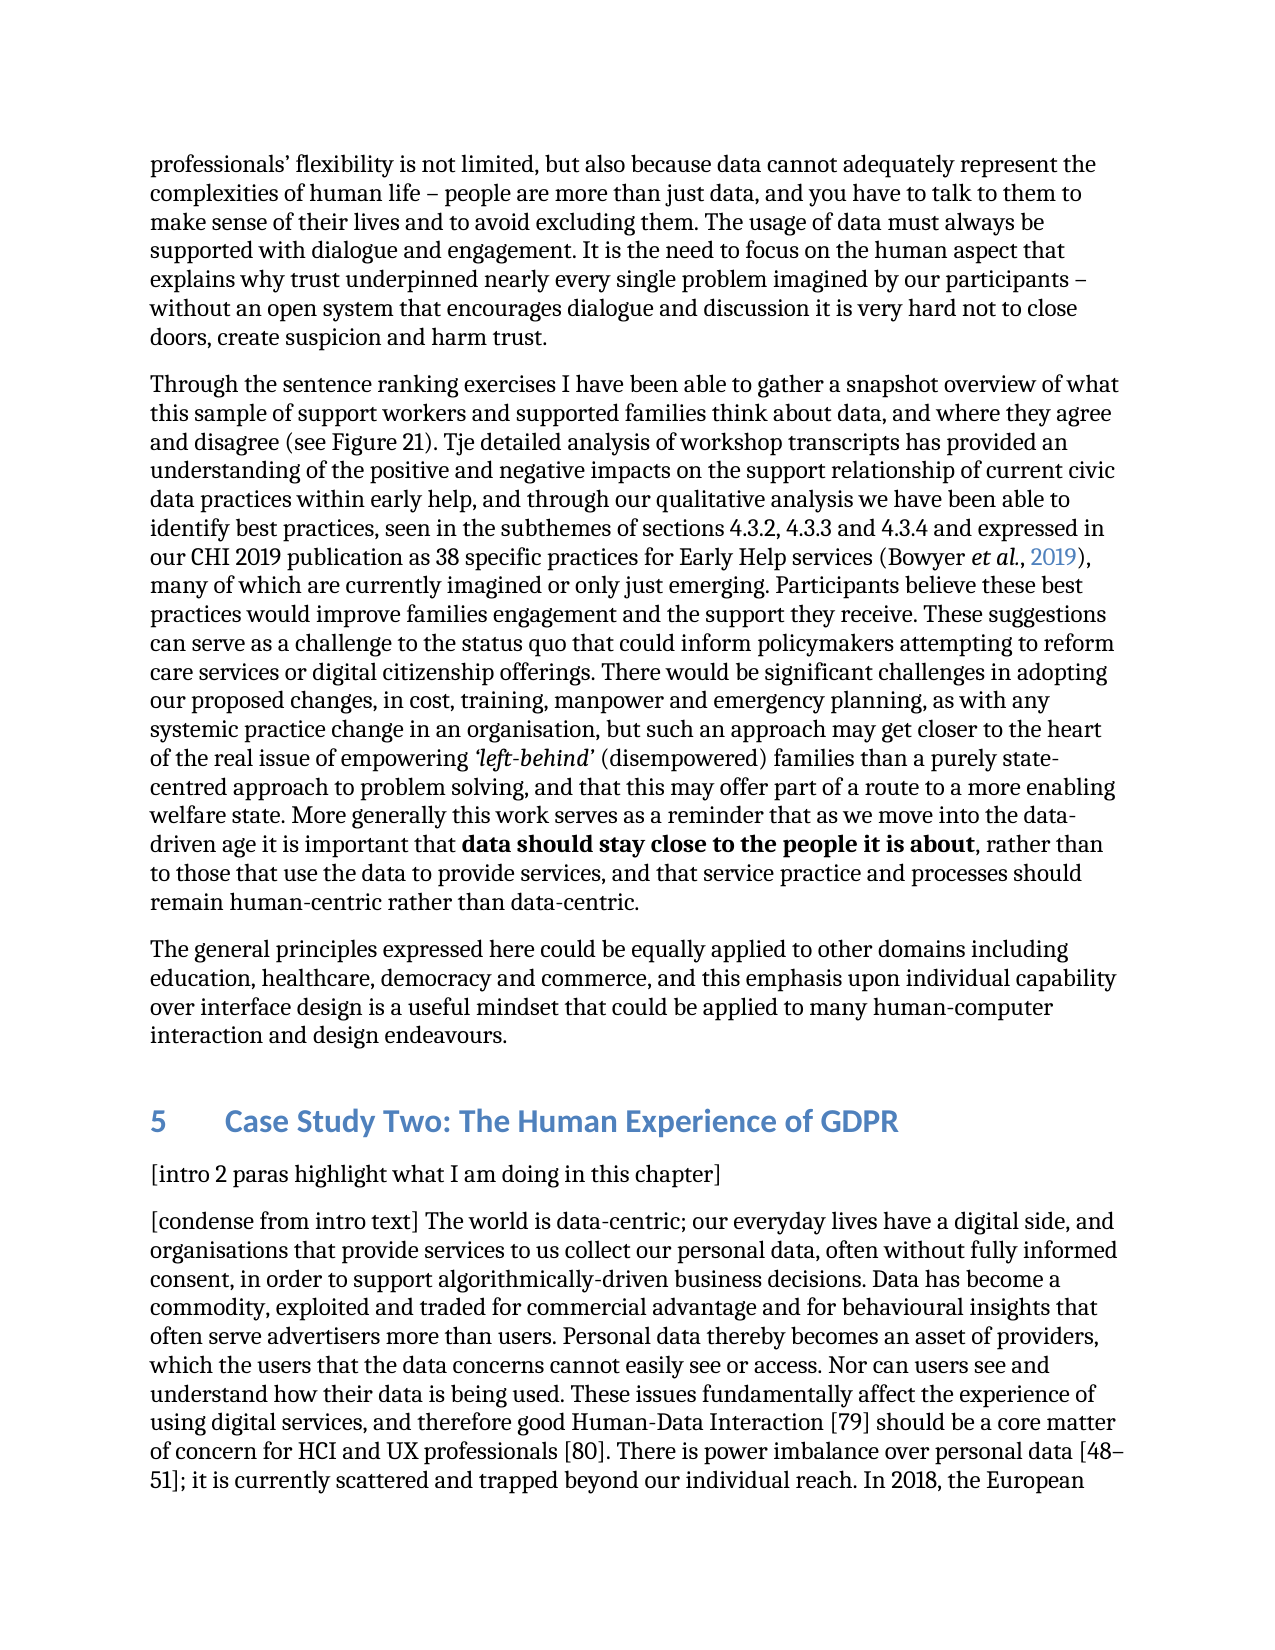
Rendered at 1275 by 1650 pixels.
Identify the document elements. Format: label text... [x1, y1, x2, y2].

text Through the sentence ranking exercises I have been able to gather a snapshot overview of what this sample of support workers and supported families think about data, and where they agree and disagree (see Figure 21). Tje detailed analysis of workshop transcripts has provided an understanding of the positive and negative impacts on the support relationship of current civic data practices within early help, and through our qualitative analysis we have been able to identify best practices, seen in the subthemes of sections 4.3.2, 4.3.3 and 4.3.4 and expressed in our CHI 2019 publication as 38 specific practices for Early Help services (Bowyer et al., 2019), many of which are currently imagined or only just emerging. Participants believe these best practices would improve families engagement and the support they receive. These suggestions can serve as a challenge to the status quo that could inform policymakers attempting to reform care services or digital citizenship offerings. There would be significant challenges in adopting our proposed changes, in cost, training, manpower and emergency planning, as with any systemic practice change in an organisation, but such an approach may get closer to the heart of the real issue of empowering ‘left-behind’ (disempowered) families than a purely state-centred approach to problem solving, and that this may offer part of a route to a more enabling welfare state. More generally this work serves as a reminder that as we move into the data-driven age it is important that data should stay close to the people it is about, rather than to those that use the data to provide services, and that service practice and processes should remain human-centric rather than data-centric. [150, 370, 1125, 916]
text The general principles expressed here could be equally applied to other domains including education, healthcare, democracy and commerce, and this emphasis upon individual capability over interface design is a useful mindset that could be applied to many human-computer interaction and design endeavours. [150, 935, 1125, 1050]
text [150, 150, 1125, 351]
text [intro 2 paras highlight what I am doing in this chapter] [150, 1159, 1125, 1188]
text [150, 1207, 1125, 1494]
subtitle 5 Case Study Two: The Human Experience of GDPR [150, 1100, 1125, 1141]
